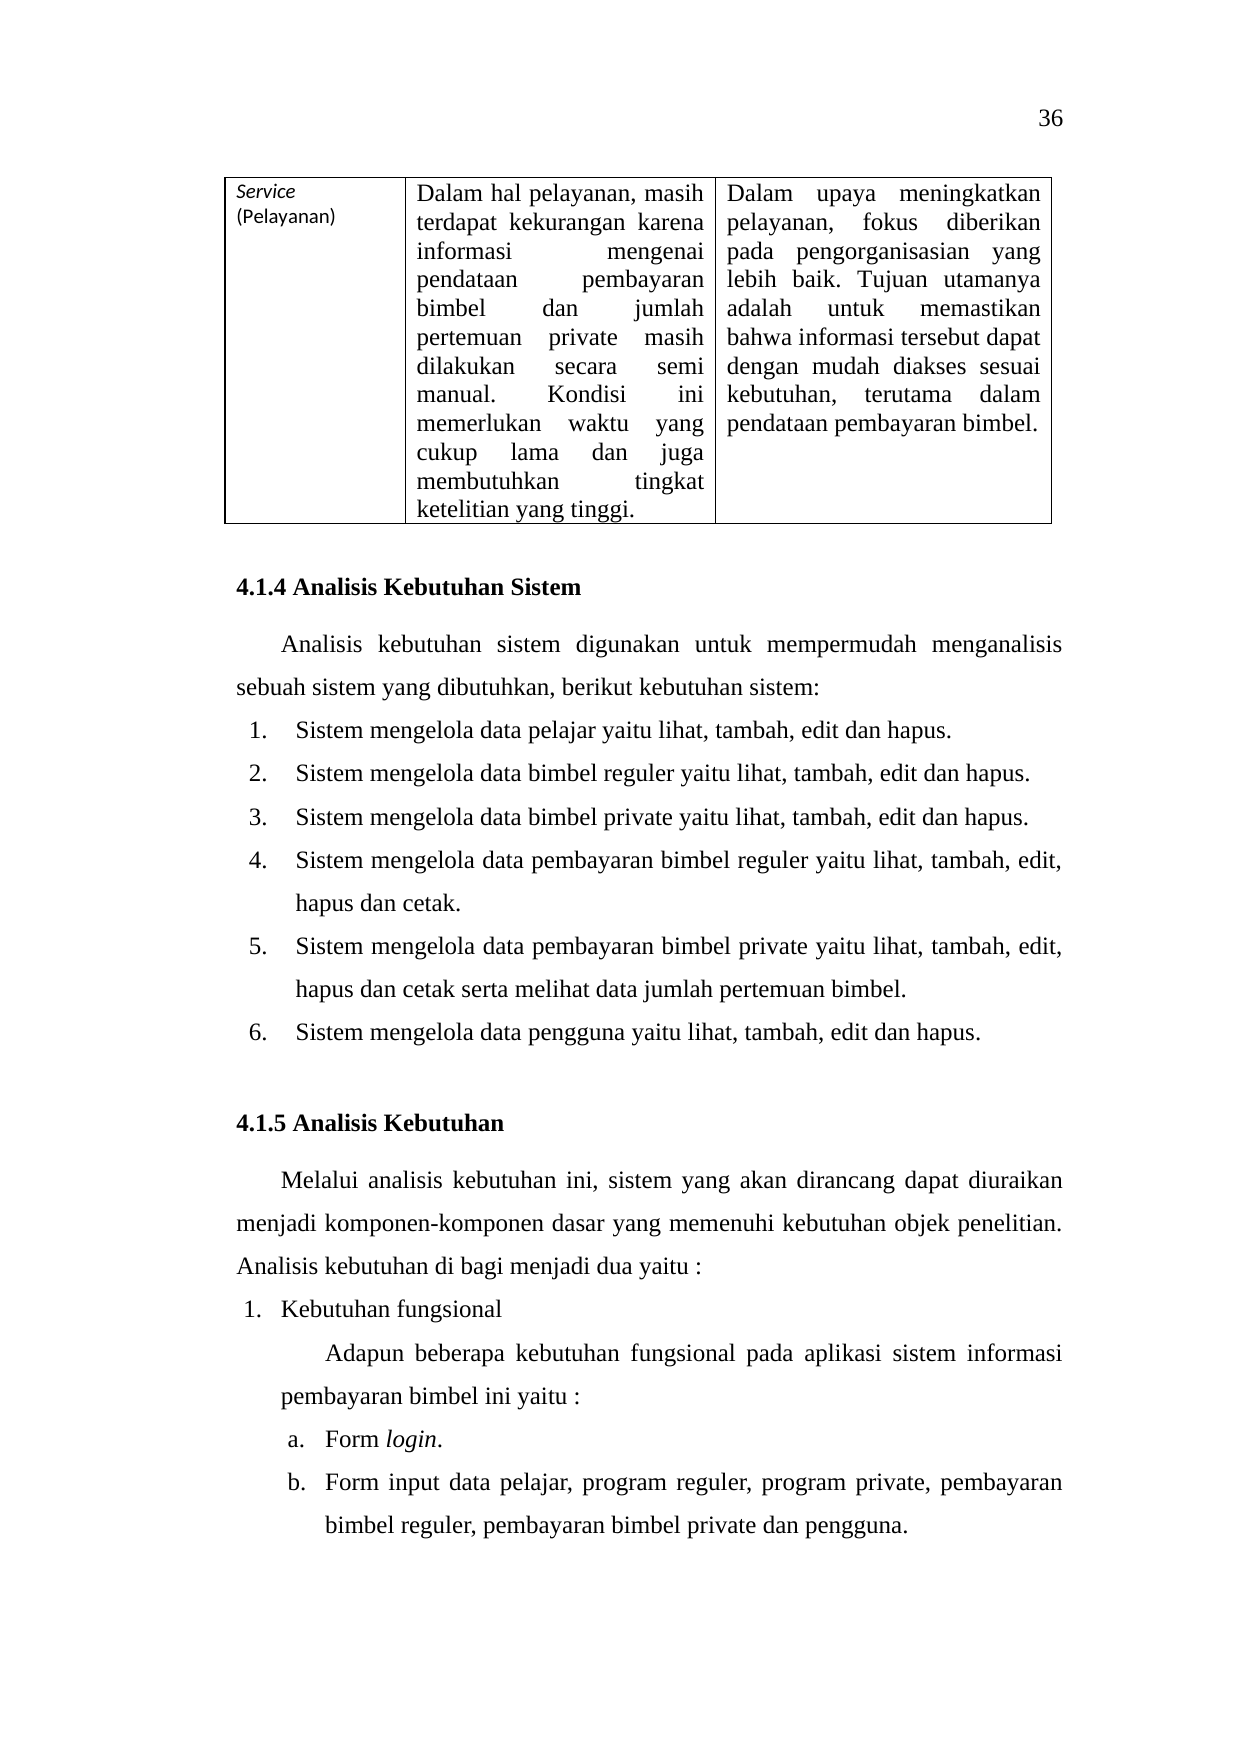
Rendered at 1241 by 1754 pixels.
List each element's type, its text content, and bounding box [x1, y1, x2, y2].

subtitle Analisis Kebutuhan Sistem [236, 572, 1063, 600]
text Melalui analisis kebutuhan ini, sistem yang akan dirancang dapat diuraikan menjadi komponen-komponen dasar yang memenuhi kebutuhan objek penelitian. Analisis kebutuhan di bagi menjadi dua yaitu : [236, 1165, 1063, 1280]
subtitle Analisis Kebutuhan [236, 1108, 1063, 1136]
list Form login. [287, 1424, 1063, 1453]
list Form input data pelajar, program reguler, program private, pembayaran bimbel reguler, pembayaran bimbel private dan pengguna. [287, 1467, 1063, 1539]
table_cell Dalam upaya meningkatkan pelayanan, fokus diberikan pada pengorganisasian yang lebih baik. Tujuan utamanya adalah untuk memastikan bahwa informasi tersebut dapat dengan mudah diakses sesuai kebutuhan, terutama dalam pendataan pembayaran bimbel. [716, 178, 1051, 523]
list Sistem mengelola data pembayaran bimbel private yaitu lihat, tambah, edit, hapus dan cetak serta melihat data jumlah pertemuan bimbel. [258, 931, 1063, 1003]
list Sistem mengelola data pelajar yaitu lihat, tambah, edit dan hapus. [258, 715, 1063, 744]
text Analisis kebutuhan sistem digunakan untuk mempermudah menganalisis sebuah sistem yang dibutuhkan, berikut kebutuhan sistem: [236, 629, 1063, 701]
table_cell Dalam hal pelayanan, masih terdapat kekurangan karena informasi mengenai pendataan pembayaran bimbel dan jumlah pertemuan private masih dilakukan secara semi manual. Kondisi ini memerlukan waktu yang cukup lama dan juga membutuhkan tingkat ketelitian yang tinggi. [406, 178, 715, 523]
list Sistem mengelola data bimbel reguler yaitu lihat, tambah, edit dan hapus. [258, 758, 1063, 787]
list Adapun beberapa kebutuhan fungsional pada aplikasi sistem informasi pembayaran bimbel ini yaitu : [281, 1338, 1063, 1409]
table_cell Service (Pelayanan) [226, 178, 405, 523]
list Sistem mengelola data bimbel private yaitu lihat, tambah, edit dan hapus. [258, 802, 1063, 830]
list Sistem mengelola data pengguna yaitu lihat, tambah, edit dan hapus. [258, 1017, 1063, 1046]
list Kebutuhan fungsional [243, 1294, 1063, 1323]
list Sistem mengelola data pembayaran bimbel reguler yaitu lihat, tambah, edit, hapus dan cetak. [258, 845, 1063, 917]
